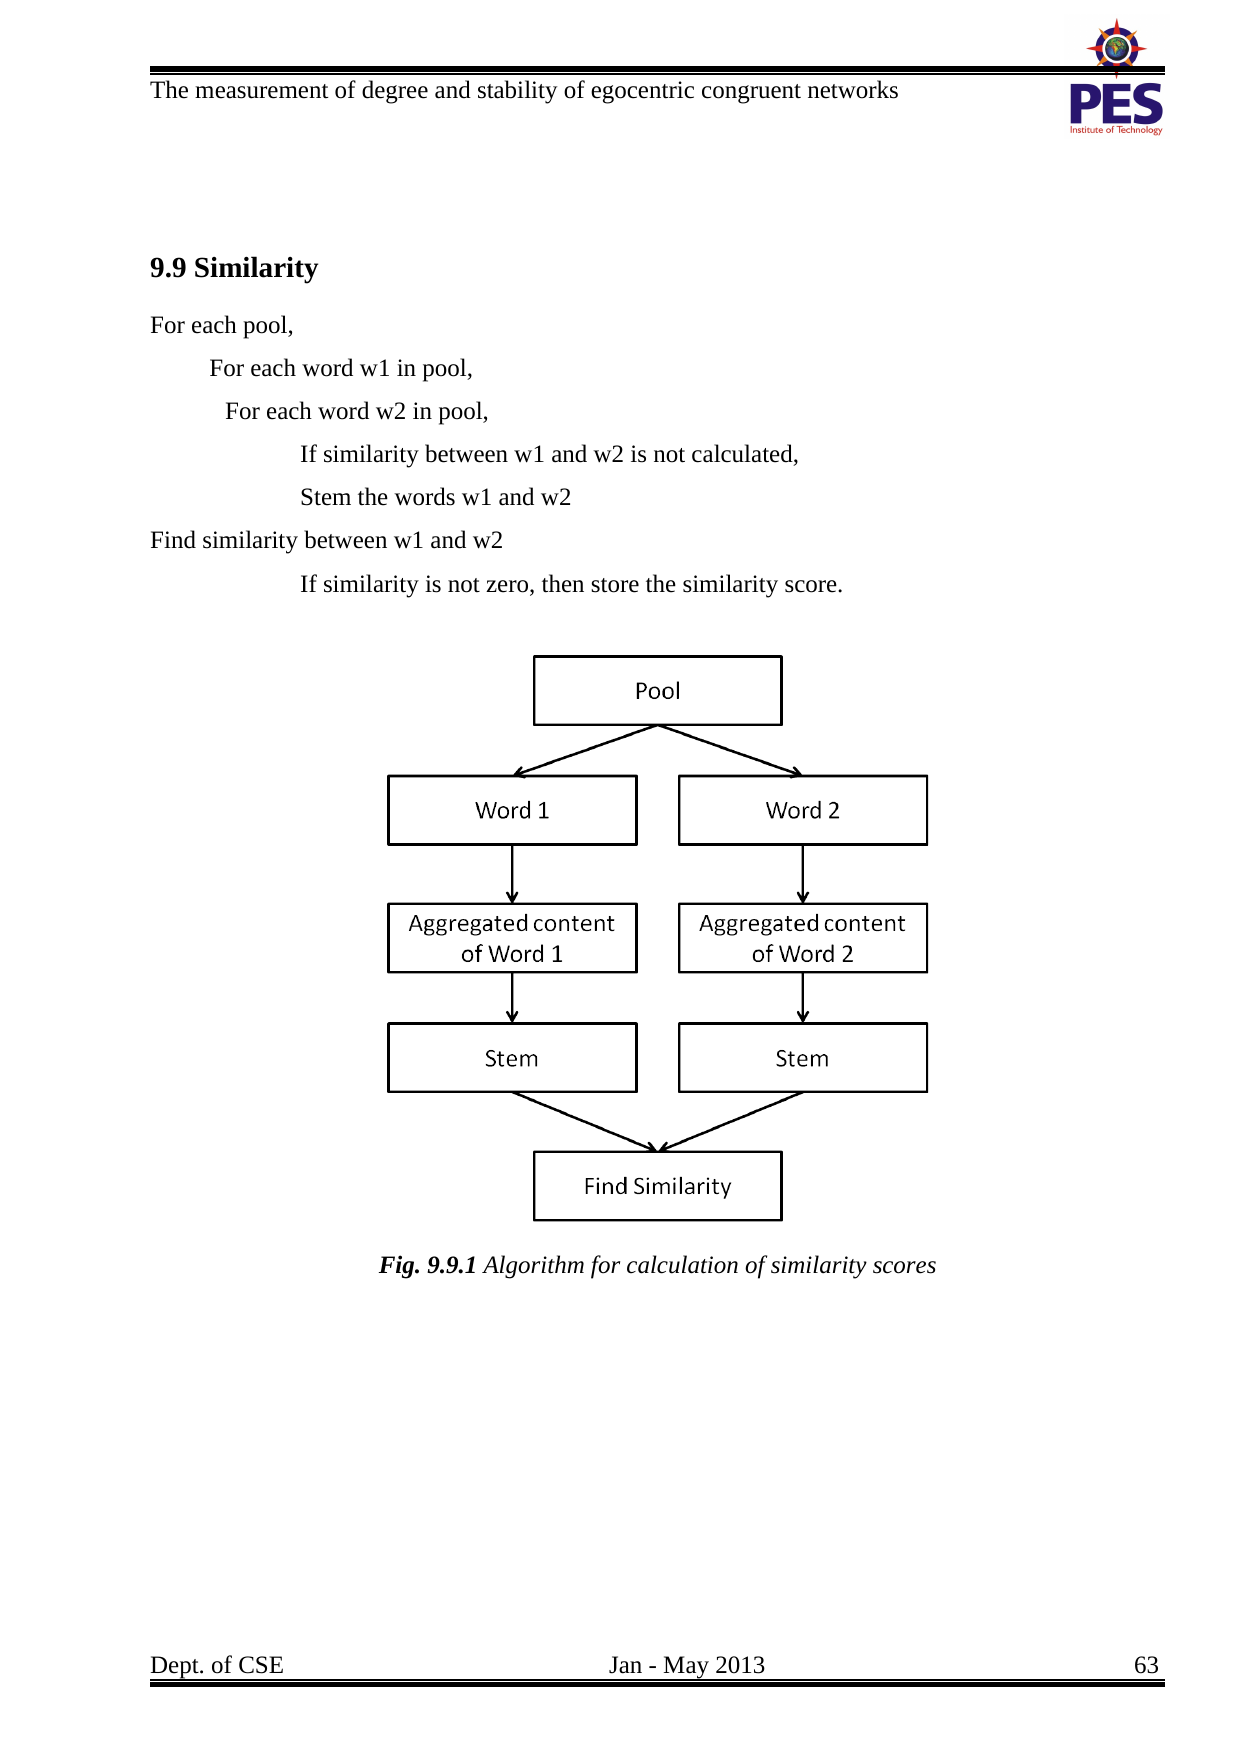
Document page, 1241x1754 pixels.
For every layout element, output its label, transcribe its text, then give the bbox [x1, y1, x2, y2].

text If similarity between w1 and w2 is not calculated, [150, 439, 1165, 468]
text 9.9 Similarity [150, 251, 1165, 284]
picture [1063, 14, 1170, 139]
text Fig. 9.9.1 Algorithm for calculation of similarity scores [150, 1250, 1165, 1279]
picture [386, 655, 929, 1222]
text For each word w2 in pool, [150, 396, 1165, 425]
text For each word w1 in pool, [150, 353, 1165, 382]
text Stem the words w1 and w2 [150, 482, 1165, 511]
text If similarity is not zero, then store the similarity score. [150, 569, 1165, 597]
text Find similarity between w1 and w2 [150, 526, 1165, 554]
text For each pool, [150, 310, 1165, 339]
